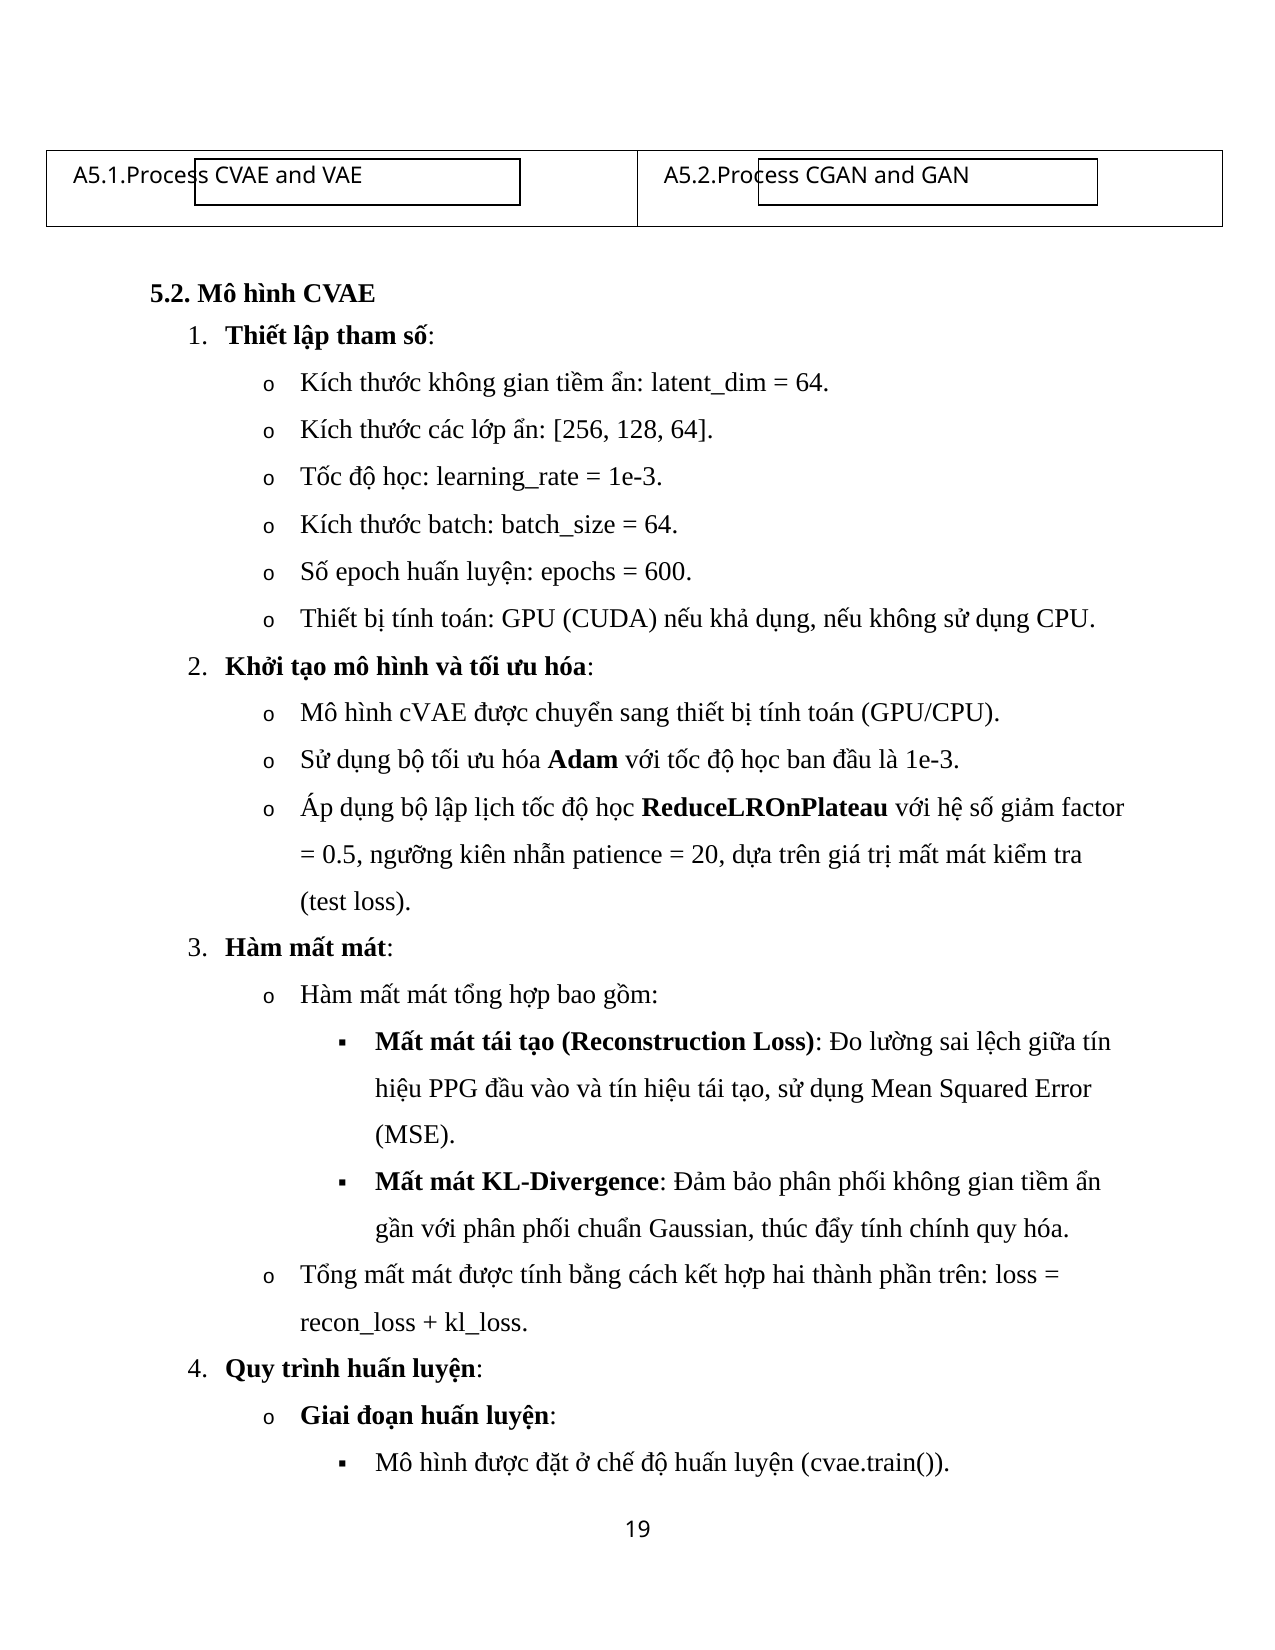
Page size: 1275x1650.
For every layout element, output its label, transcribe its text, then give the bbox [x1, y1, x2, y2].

subtitle 5.2. Mô hình CVAE [150, 277, 1125, 308]
list Mô hình được đặt ở chế độ huấn luyện (cvae.train()). [337, 1446, 1125, 1477]
list Mô hình cVAE được chuyển sang thiết bị tính toán (GPU/CPU). [262, 696, 1125, 728]
list Tốc độ học: learning_rate = 1e-3. [262, 460, 1125, 492]
list Kích thước các lớp ẩn: [256, 128, 64]. [262, 413, 1125, 445]
list Khởi tạo mô hình và tối ưu hóa: [187, 649, 1125, 681]
list Thiết lập tham số: [187, 319, 1125, 350]
list Số epoch huấn luyện: epochs = 600. [262, 555, 1125, 587]
list Thiết bị tính toán: GPU (CUDA) nếu khả dụng, nếu không sử dụng CPU. [262, 602, 1125, 634]
list Hàm mất mát tổng hợp bao gồm: [262, 978, 1125, 1009]
list Hàm mất mát: [187, 931, 1125, 962]
table_cell [47, 151, 637, 226]
list Mất mát KL-Divergence: Đảm bảo phân phối không gian tiềm ẩn gần với phân phối chuẩn Gaussian, thúc đẩy tính chính quy hóa. [337, 1165, 1125, 1243]
list Tổng mất mát được tính bằng cách kết hợp hai thành phần trên: loss = recon_loss + kl_loss. [262, 1258, 1125, 1337]
list Áp dụng bộ lập lịch tốc độ học ReduceLROnPlateau với hệ số giảm factor = 0.5, ngưỡng kiên nhẫn patience = 20, dựa trên giá trị mất mát kiểm tra (test loss). [262, 791, 1125, 916]
list Kích thước batch: batch_size = 64. [262, 508, 1125, 539]
list Quy trình huấn luyện: [187, 1352, 1125, 1383]
list Kích thước không gian tiềm ẩn: latent_dim = 64. [262, 366, 1125, 397]
list Mất mát tái tạo (Reconstruction Loss): Đo lường sai lệch giữa tín hiệu PPG đầu vào và tín hiệu tái tạo, sử dụng Mean Squared Error (MSE). [337, 1025, 1125, 1150]
table_cell [638, 151, 1222, 226]
list Sử dụng bộ tối ưu hóa Adam với tốc độ học ban đầu là 1e-3. [262, 743, 1125, 775]
list Giai đoạn huấn luyện: [262, 1399, 1125, 1431]
